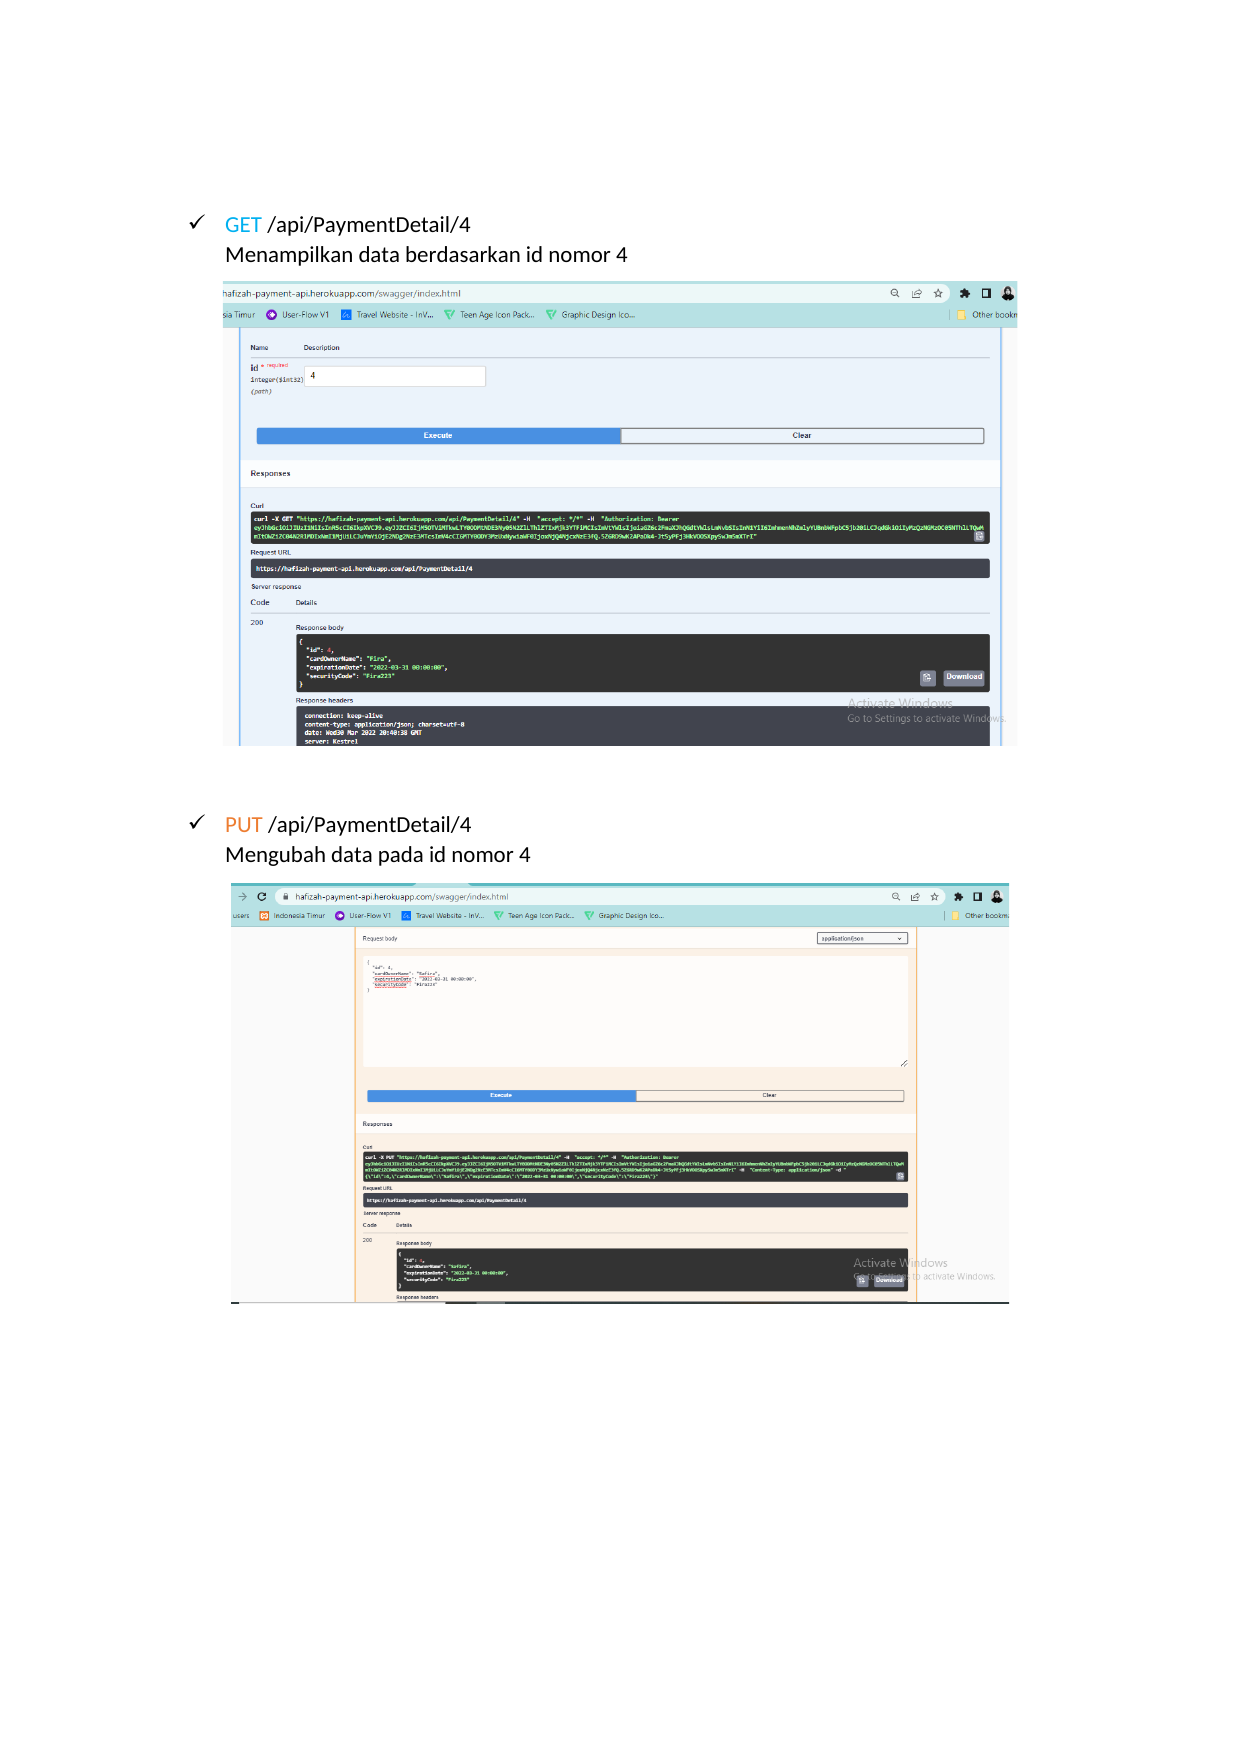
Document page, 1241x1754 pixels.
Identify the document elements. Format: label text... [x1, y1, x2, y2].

list Mengubah data pada id nomor 4 [225, 840, 1090, 868]
list GET /api/PaymentDetail/4 [187, 210, 1090, 238]
list PUT /api/PaymentDetail/4 [187, 810, 1090, 838]
picture [222, 281, 1018, 746]
picture [231, 883, 1010, 1304]
list Menampilkan data berdasarkan id nomor 4 [225, 241, 1090, 269]
